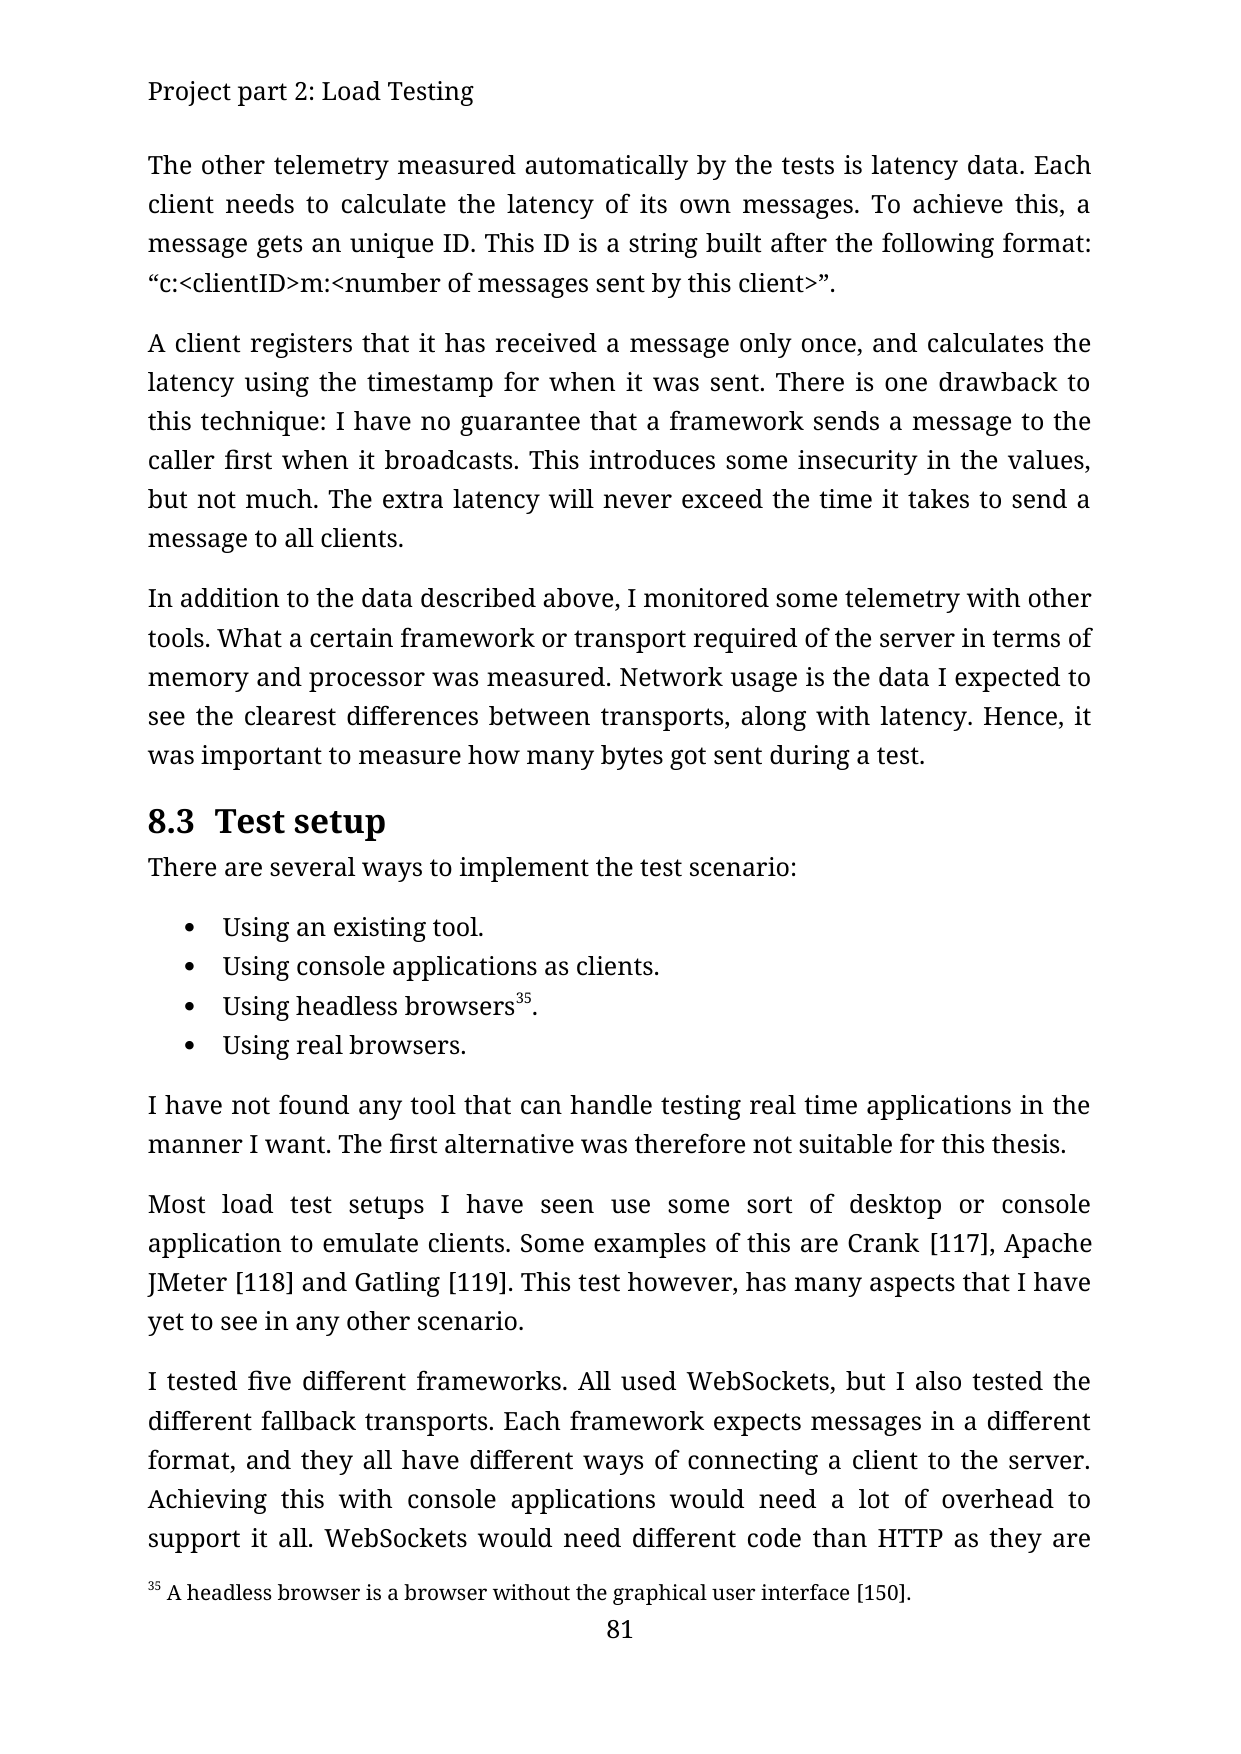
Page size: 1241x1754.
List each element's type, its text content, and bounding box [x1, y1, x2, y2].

text In addition to the data described above, I monitored some telemetry with other tools. What a certain framework or transport required of the server in terms of memory and processor was measured. Network usage is the data I expected to see the clearest differences between transports, along with latency. Hence, it was important to measure how many bytes got sent during a test. [148, 581, 1092, 772]
text A client registers that it has received a message only once, and calculates the latency using the timestamp for when it was sent. There is one drawback to this technique: I have no guarantee that a framework sends a message to the caller first when it broadcasts. This introduces some insecurity in the values, but not much. The extra latency will never exceed the time it takes to send a message to all clients. [148, 325, 1092, 555]
text I have not found any tool that can handle testing real time applications in the manner I want. The first alternative was therefore not suitable for this thesis. [148, 1087, 1092, 1161]
text There are several ways to implement the test scenario: [148, 850, 1092, 884]
subtitle Test setup [148, 798, 1092, 843]
text The other telemetry measured automatically by the tests is latency data. Each client needs to calculate the latency of its own messages. To achieve this, a message gets an unique ID. This ID is a string built after the following format: “c:<clientID>m:<number of messages sent by this client>”. [148, 148, 1092, 299]
text Most load test setups I have seen use some sort of desktop or console application to emulate clients. Some examples of this are Crank [117], Apache JMeter [118] and Gatling [119]. This test however, has many aspects that I have yet to see in any other scenario. [148, 1187, 1092, 1338]
list Using headless browsers. [185, 988, 1092, 1022]
list Using console applications as clients. [185, 949, 1092, 983]
list Using real browsers. [185, 1027, 1092, 1061]
list Using an existing tool. [185, 910, 1092, 944]
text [148, 1364, 1092, 1555]
